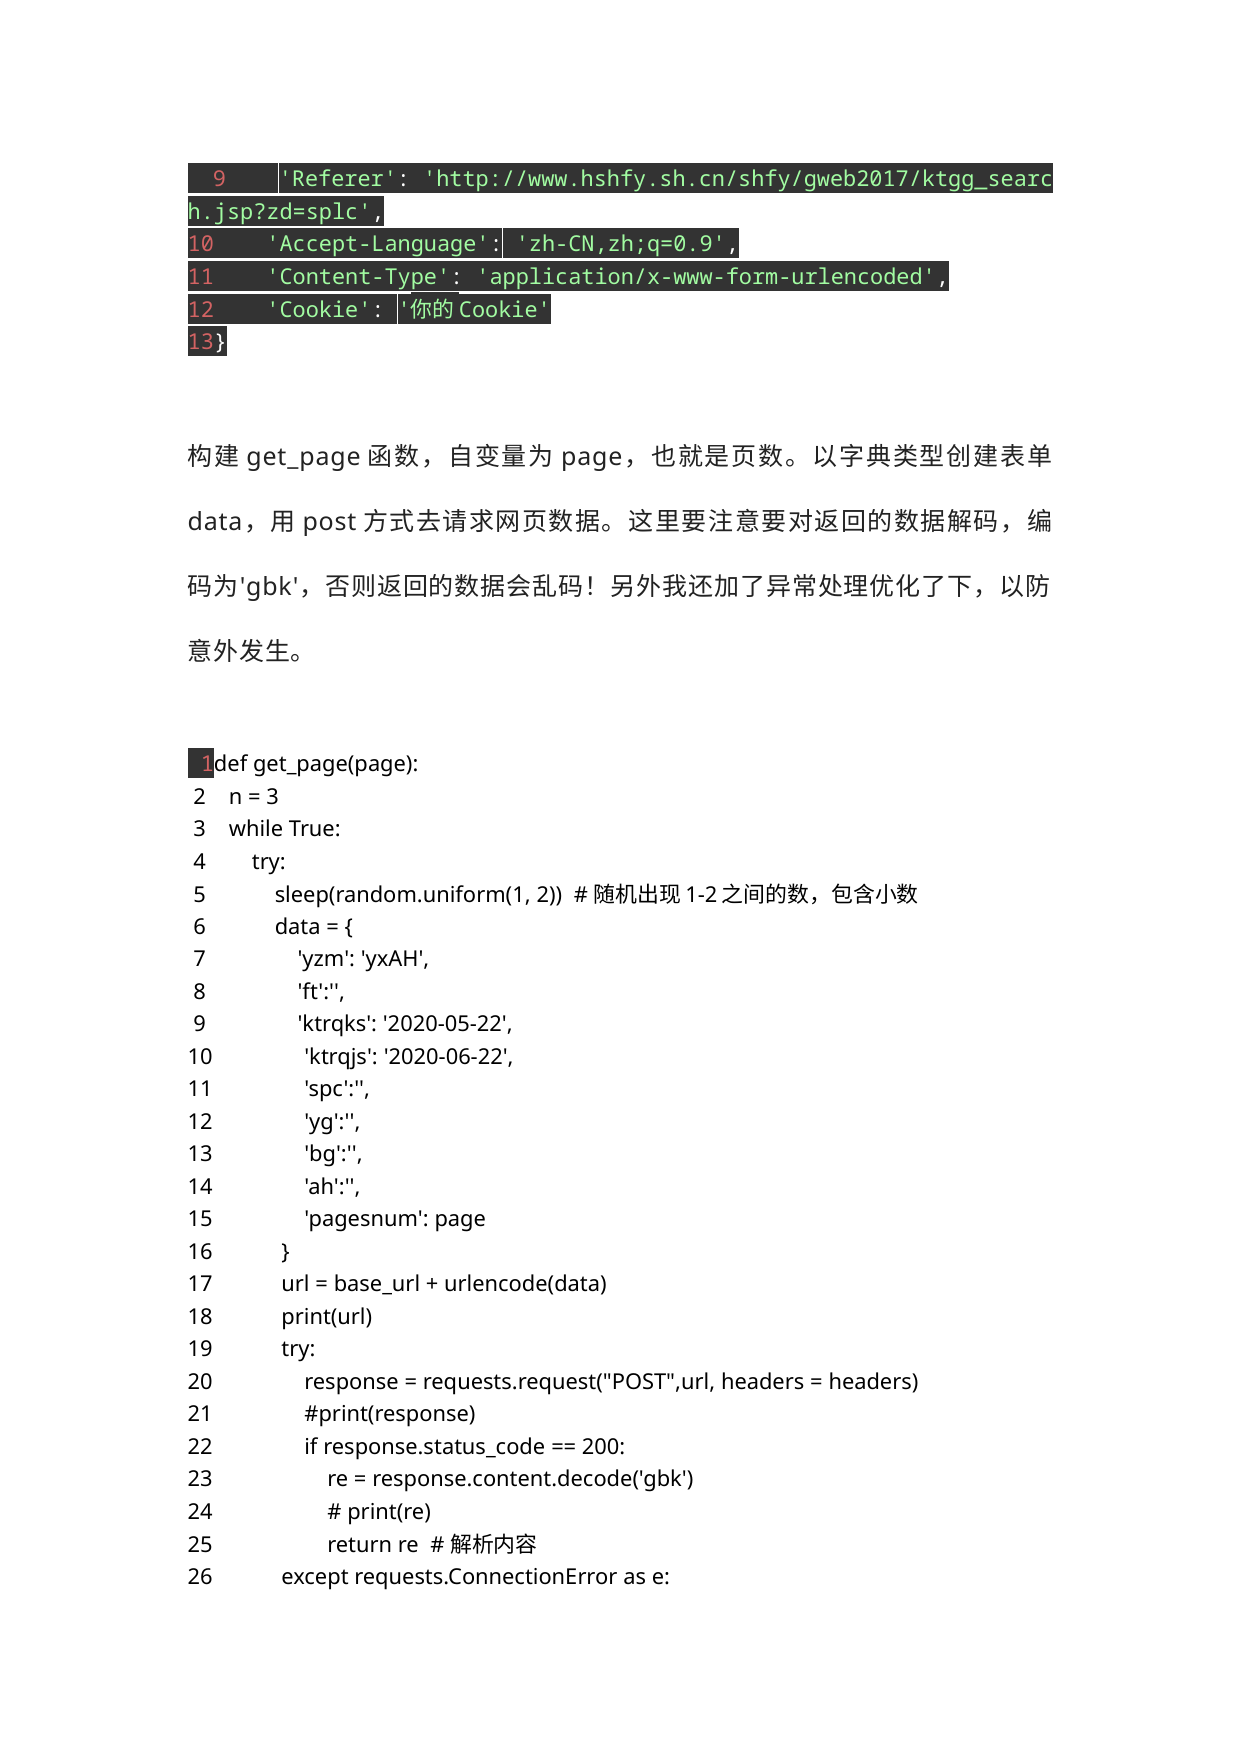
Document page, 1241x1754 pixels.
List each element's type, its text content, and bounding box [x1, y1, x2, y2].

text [187, 747, 1053, 1592]
text 构建get_page函数，自变量为page，也就是页数。以字典类型创建表单data，用post方式去请求网页数据。这里要注意要对返回的数据解码，编码为'gbk'，否则返回的数据会乱码！另外我还加了异常处理优化了下，以防意外发生。 [187, 422, 1053, 682]
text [187, 162, 1053, 357]
